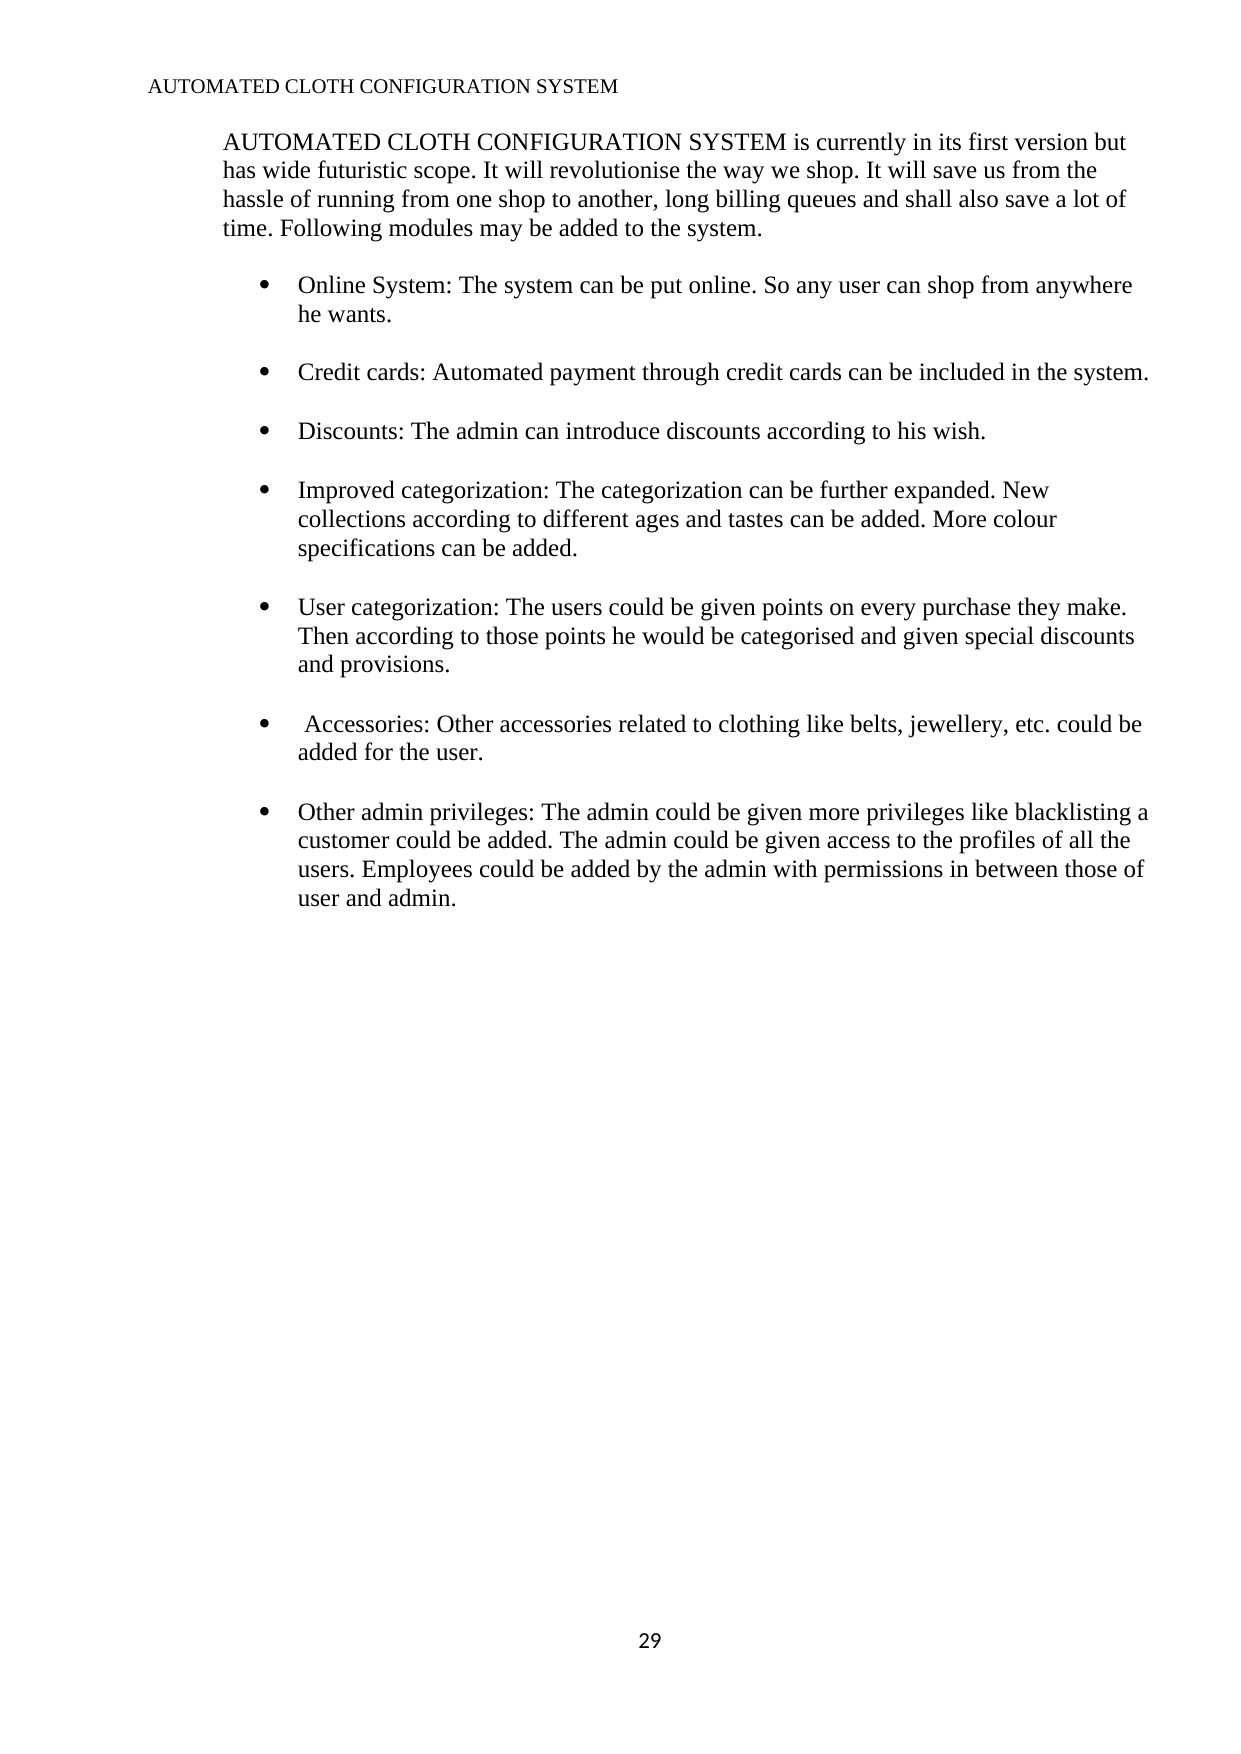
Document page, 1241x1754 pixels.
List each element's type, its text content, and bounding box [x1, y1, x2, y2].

list User categorization: The users could be given points on every purchase they make. Then according to those points he would be categorised and given special discounts and provisions. [260, 592, 1152, 678]
list Other admin privileges: The admin could be given more privileges like blacklisting a customer could be added. The admin could be given access to the profiles of all the users. Employees could be added by the admin with permissions in between those of user and admin. [260, 797, 1152, 912]
list Credit cards: Automated payment through credit cards can be included in the system. [260, 357, 1152, 385]
list Discounts: The admin can introduce discounts according to his wish. [260, 416, 1152, 445]
list Accessories: Other accessories related to clothing like belts, jewellery, etc. could be added for the user. [260, 709, 1152, 766]
list AUTOMATED CLOTH CONFIGURATION SYSTEM is currently in its first version but has wide futuristic scope. It will revolutionise the way we shop. It will save us from the hassle of running from one shop to another, long billing queues and shall also save a lot of time. Following modules may be added to the system. [223, 98, 1152, 242]
list Improved categorization: The categorization can be further expanded. New collections according to different ages and tastes can be added. More colour specifications can be added. [260, 475, 1152, 561]
list Online System: The system can be put online. So any user can shop from anywhere he wants. [260, 270, 1152, 328]
